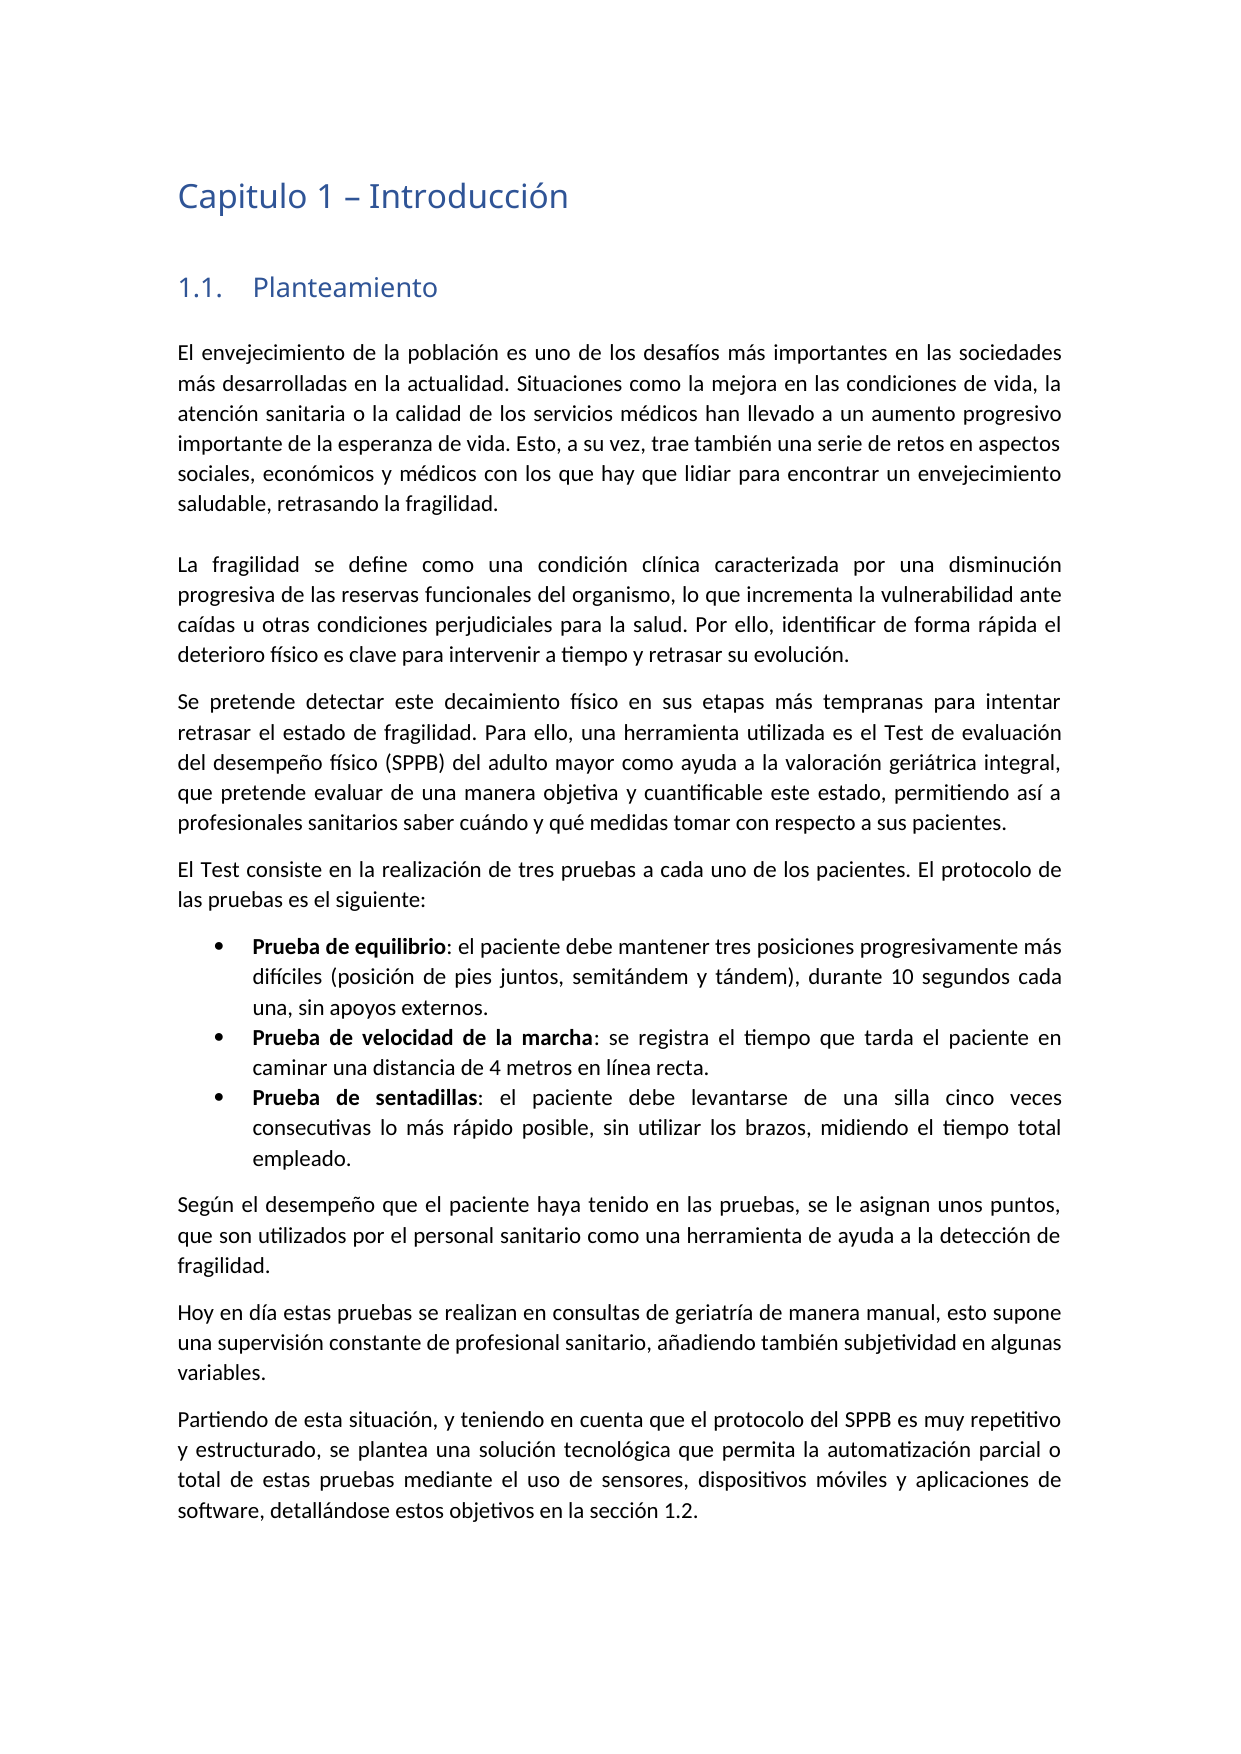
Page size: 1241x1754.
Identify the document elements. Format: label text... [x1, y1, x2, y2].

list Prueba de equilibrio: el paciente debe mantener tres posiciones progresivamente más difíciles (posición de pies juntos, semitándem y tándem), durante 10 segundos cada una, sin apoyos externos. [215, 932, 1063, 1021]
list La fragilidad se define como una condición clínica caracterizada por una disminución progresiva de las reservas funcionales del organismo, lo que incrementa la vulnerabilidad ante caídas u otras condiciones perjudiciales para la salud. Por ello, identificar de forma rápida el deterioro físico es clave para intervenir a tiempo y retrasar su evolución. [177, 550, 1063, 668]
list Prueba de velocidad de la marcha: se registra el tiempo que tarda el paciente en caminar una distancia de 4 metros en línea recta. [215, 1023, 1063, 1081]
text Partiendo de esta situación, y teniendo en cuenta que el protocolo del SPPB es muy repetitivo y estructurado, se plantea una solución tecnológica que permita la automatización parcial o total de estas pruebas mediante el uso de sensores, dispositivos móviles y aplicaciones de software, detallándose estos objetivos en la sección 1.2. [177, 1405, 1063, 1524]
list El envejecimiento de la población es uno de los desafíos más importantes en las sociedades más desarrolladas en la actualidad. Situaciones como la mejora en las condiciones de vida, la atención sanitaria o la calidad de los servicios médicos han llevado a un aumento progresivo importante de la esperanza de vida. Esto, a su vez, trae también una serie de retos en aspectos sociales, económicos y médicos con los que hay que lidiar para encontrar un envejecimiento saludable, retrasando la fragilidad. [177, 338, 1063, 517]
list Prueba de sentadillas: el paciente debe levantarse de una silla cinco veces consecutivas lo más rápido posible, sin utilizar los brazos, midiendo el tiempo total empleado. [215, 1083, 1063, 1172]
subtitle Capitulo 1 – Introducción [177, 173, 1063, 218]
text Según el desempeño que el paciente haya tenido en las pruebas, se le asignan unos puntos, que son utilizados por el personal sanitario como una herramienta de ayuda a la detección de fragilidad. [177, 1191, 1063, 1279]
subtitle Planteamiento [177, 268, 1063, 305]
text Hoy en día estas pruebas se realizan en consultas de geriatría de manera manual, esto supone una supervisión constante de profesional sanitario, añadiendo también subjetividad en algunas variables. [177, 1298, 1063, 1386]
text El Test consiste en la realización de tres pruebas a cada uno de los pacientes. El protocolo de las pruebas es el siguiente: [177, 855, 1063, 913]
text Se pretende detectar este decaimiento físico en sus etapas más tempranas para intentar retrasar el estado de fragilidad. Para ello, una herramienta utilizada es el Test de evaluación del desempeño físico (SPPB) del adulto mayor como ayuda a la valoración geriátrica integral, que pretende evaluar de una manera objetiva y cuantificable este estado, permitiendo así a profesionales sanitarios saber cuándo y qué medidas tomar con respecto a sus pacientes. [177, 687, 1063, 836]
